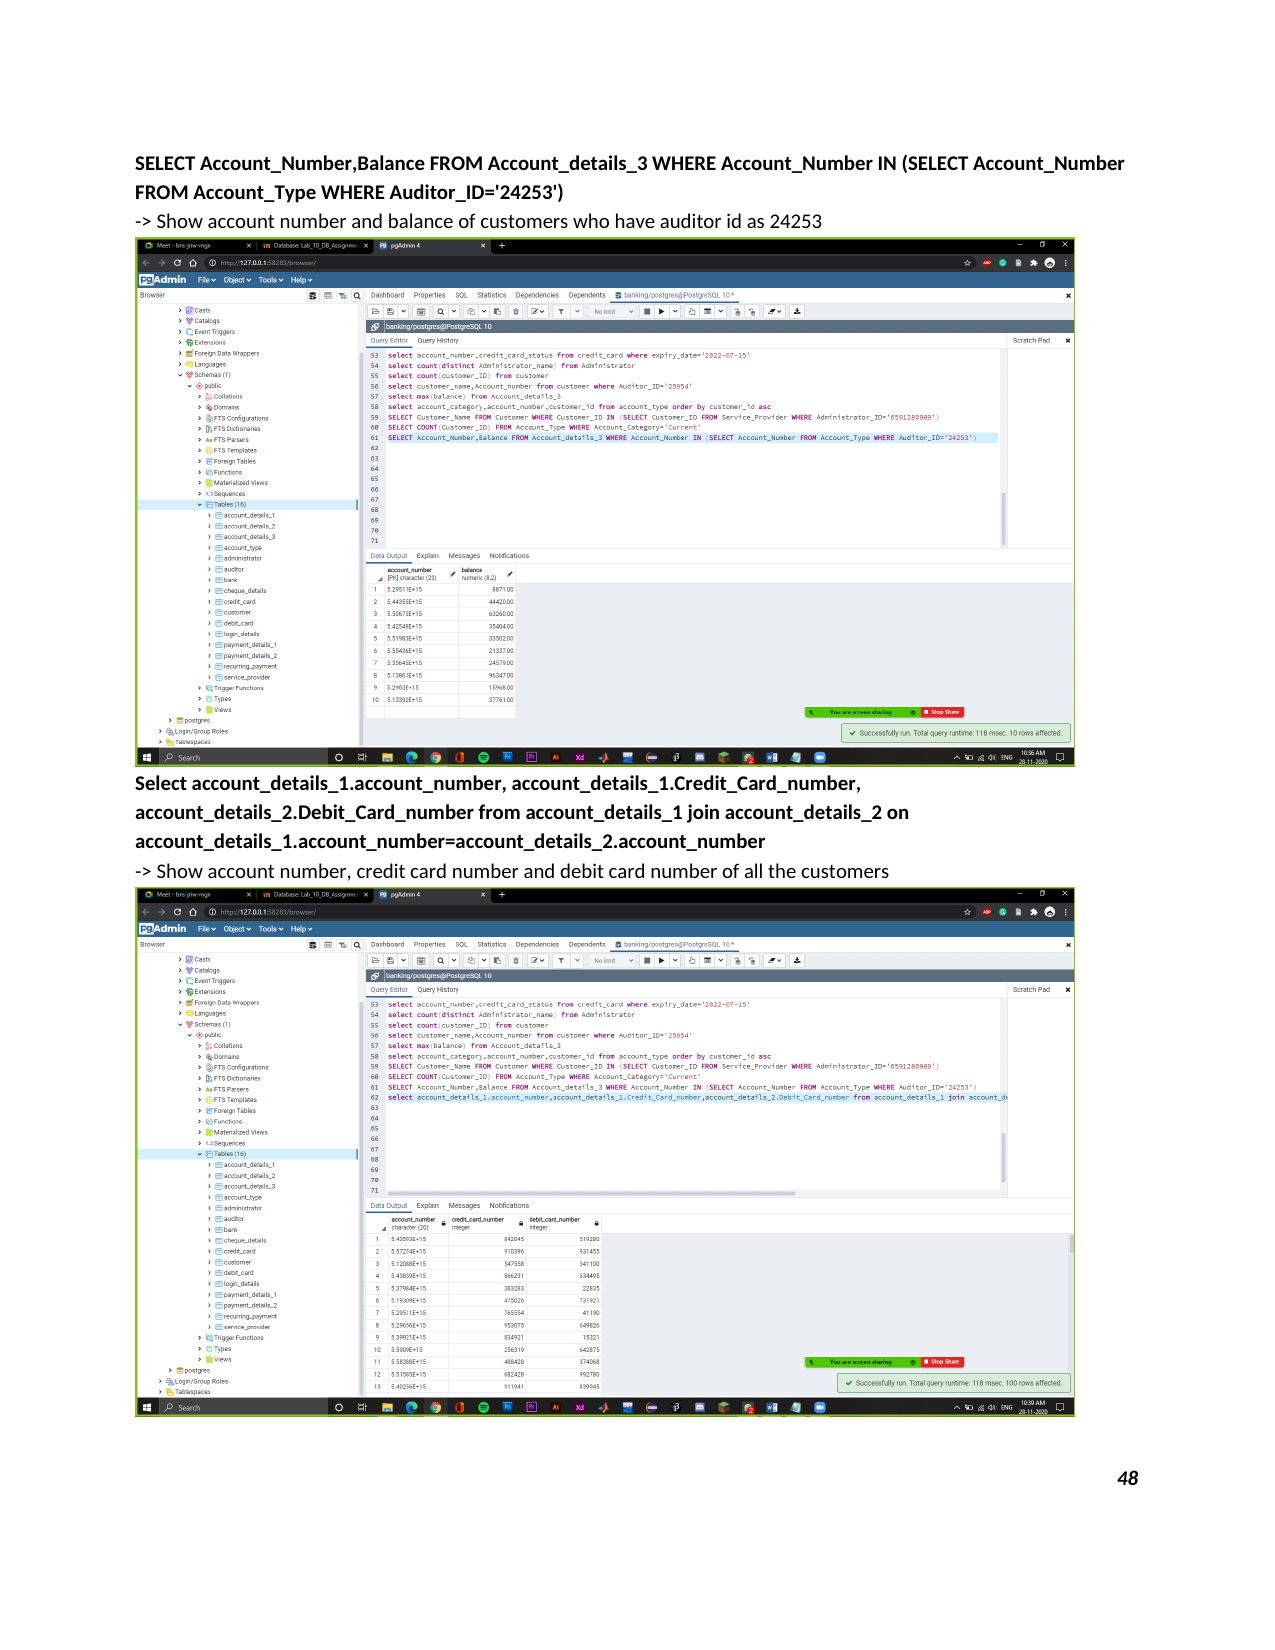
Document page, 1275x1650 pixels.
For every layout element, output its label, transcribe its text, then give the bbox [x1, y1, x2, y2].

text -> Show account number, credit card number and debit card number of all the customers [135, 858, 1140, 883]
picture [135, 887, 1076, 1417]
text Select account_details_1.account_number, account_details_1.Credit_Card_number, account_details_2.Debit_Card_number from account_details_1 join account_details_2 on account_details_1.account_number=account_details_2.account_number [135, 770, 1140, 854]
text -> Show account number and balance of customers who have auditor id as 24253 [135, 208, 1140, 234]
text SELECT Account_Number,Balance FROM Account_details_3 WHERE Account_Number IN (SELECT Account_Number FROM Account_Type WHERE Auditor_ID='24253') [135, 150, 1140, 204]
picture [135, 237, 1076, 767]
